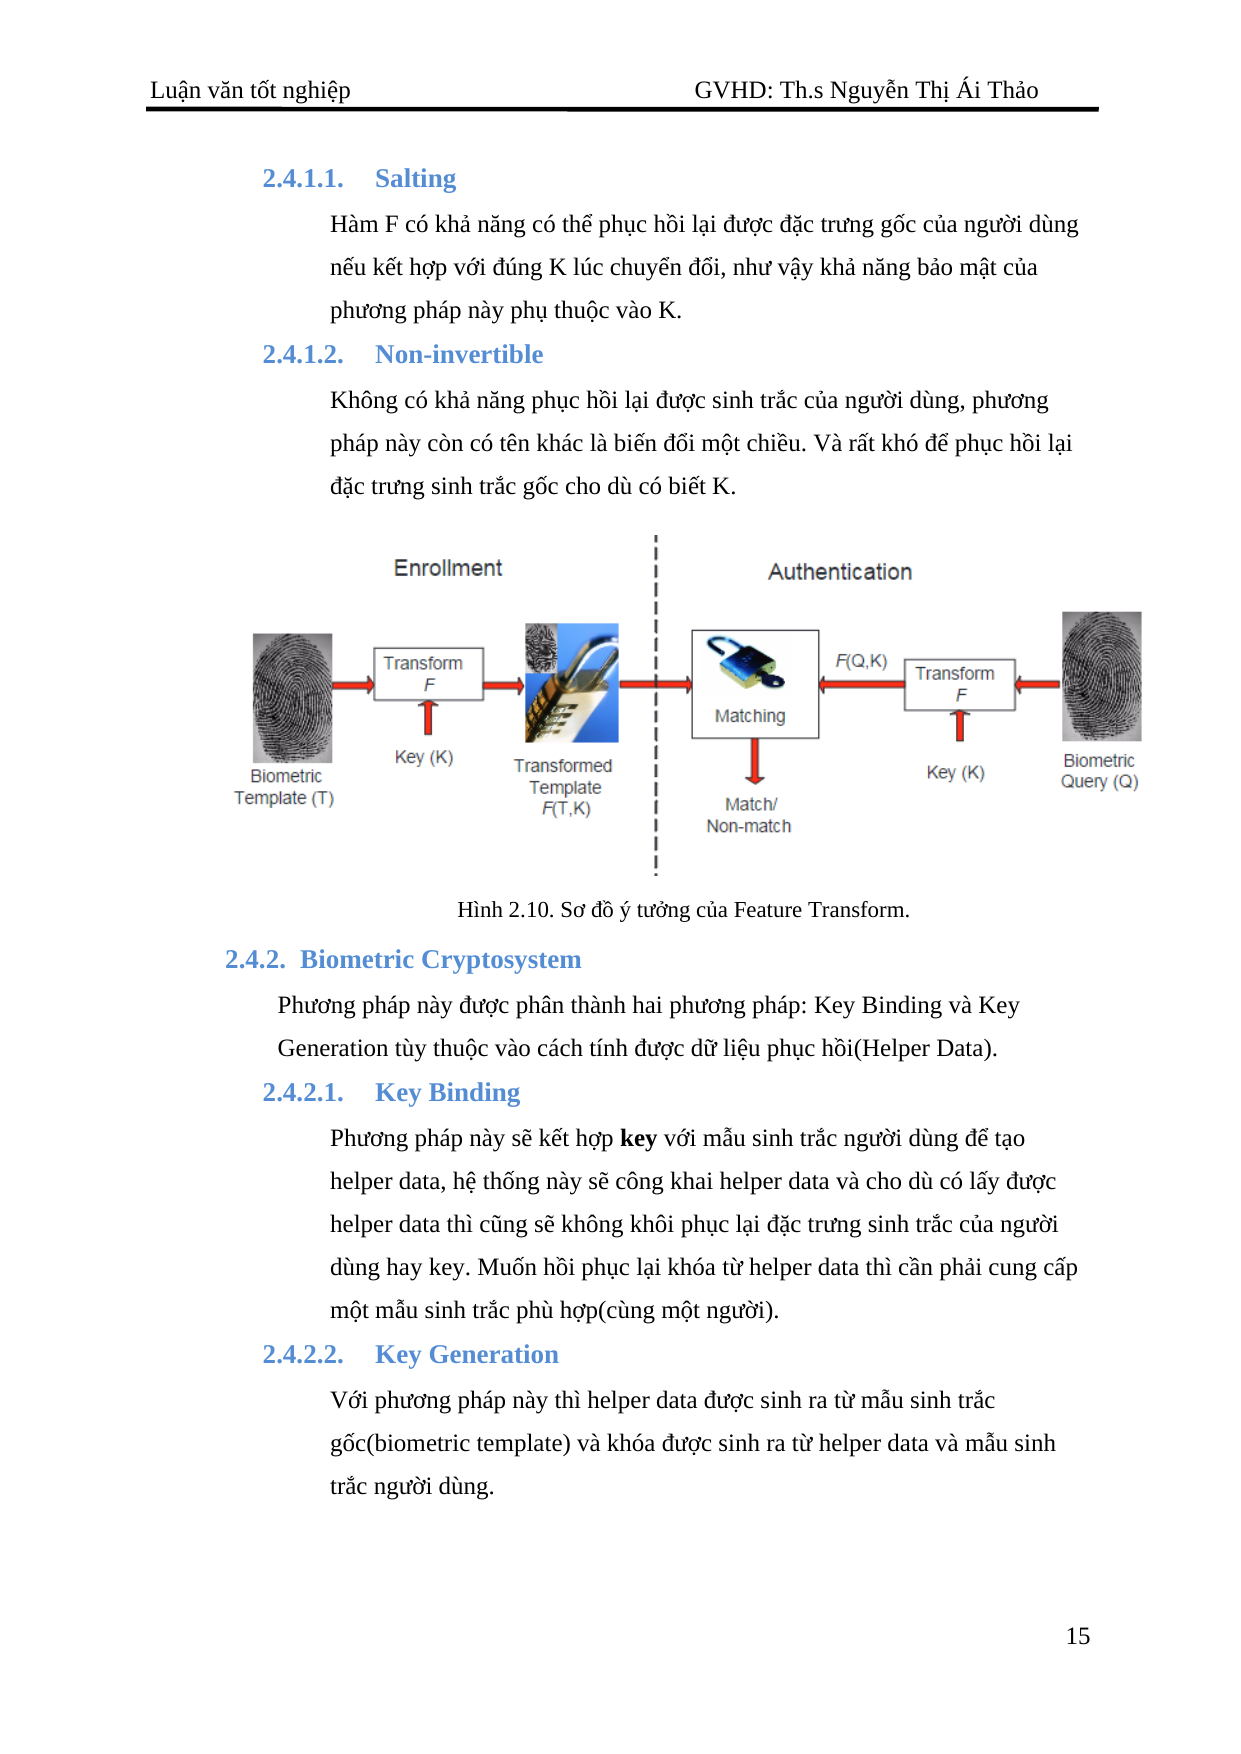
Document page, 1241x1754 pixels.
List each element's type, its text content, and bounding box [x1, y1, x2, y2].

list Hàm F có khả năng có thể phục hồi lại được đặc trưng gốc của người dùng nếu kết hợp với đúng K lúc chuyển đổi, như vậy khả năng bảo mật của phương pháp này phụ thuộc vào K. [330, 209, 1090, 324]
list Salting [262, 162, 1090, 194]
picture [225, 535, 1166, 876]
list Không có khả năng phục hồi lại được sinh trắc của người dùng, phương pháp này còn có tên khác là biến đổi một chiều. Và rất khó để phục hồi lại đặc trưng sinh trắc gốc cho dù có biết K. [330, 385, 1090, 500]
list Non-invertible [262, 338, 1090, 370]
list Phương pháp này được phân thành hai phương pháp: Key Binding và Key Generation tùy thuộc vào cách tính được dữ liệu phục hồi(Helper Data). [277, 990, 1090, 1062]
list Phương pháp này sẽ kết hợp key với mẫu sinh trắc người dùng để tạo helper data, hệ thống này sẽ công khai helper data và cho dù có lấy được helper data thì cũng sẽ không khôi phục lại đặc trưng sinh trắc của người dùng hay key. Muốn hồi phục lại khóa từ helper data thì cần phải cung cấp một mẫu sinh trắc phù hợp(cùng một người). [330, 1123, 1090, 1324]
list Key Generation [262, 1338, 1090, 1369]
text Hình 2.10. Sơ đồ ý tưởng của Feature Transform. [277, 896, 1090, 922]
list Với phương pháp này thì helper data được sinh ra từ mẫu sinh trắc gốc(biometric template) và khóa được sinh ra từ helper data và mẫu sinh trắc người dùng. [330, 1385, 1090, 1500]
list Key Binding [262, 1076, 1090, 1107]
list Biometric Cryptosystem [225, 943, 1090, 974]
